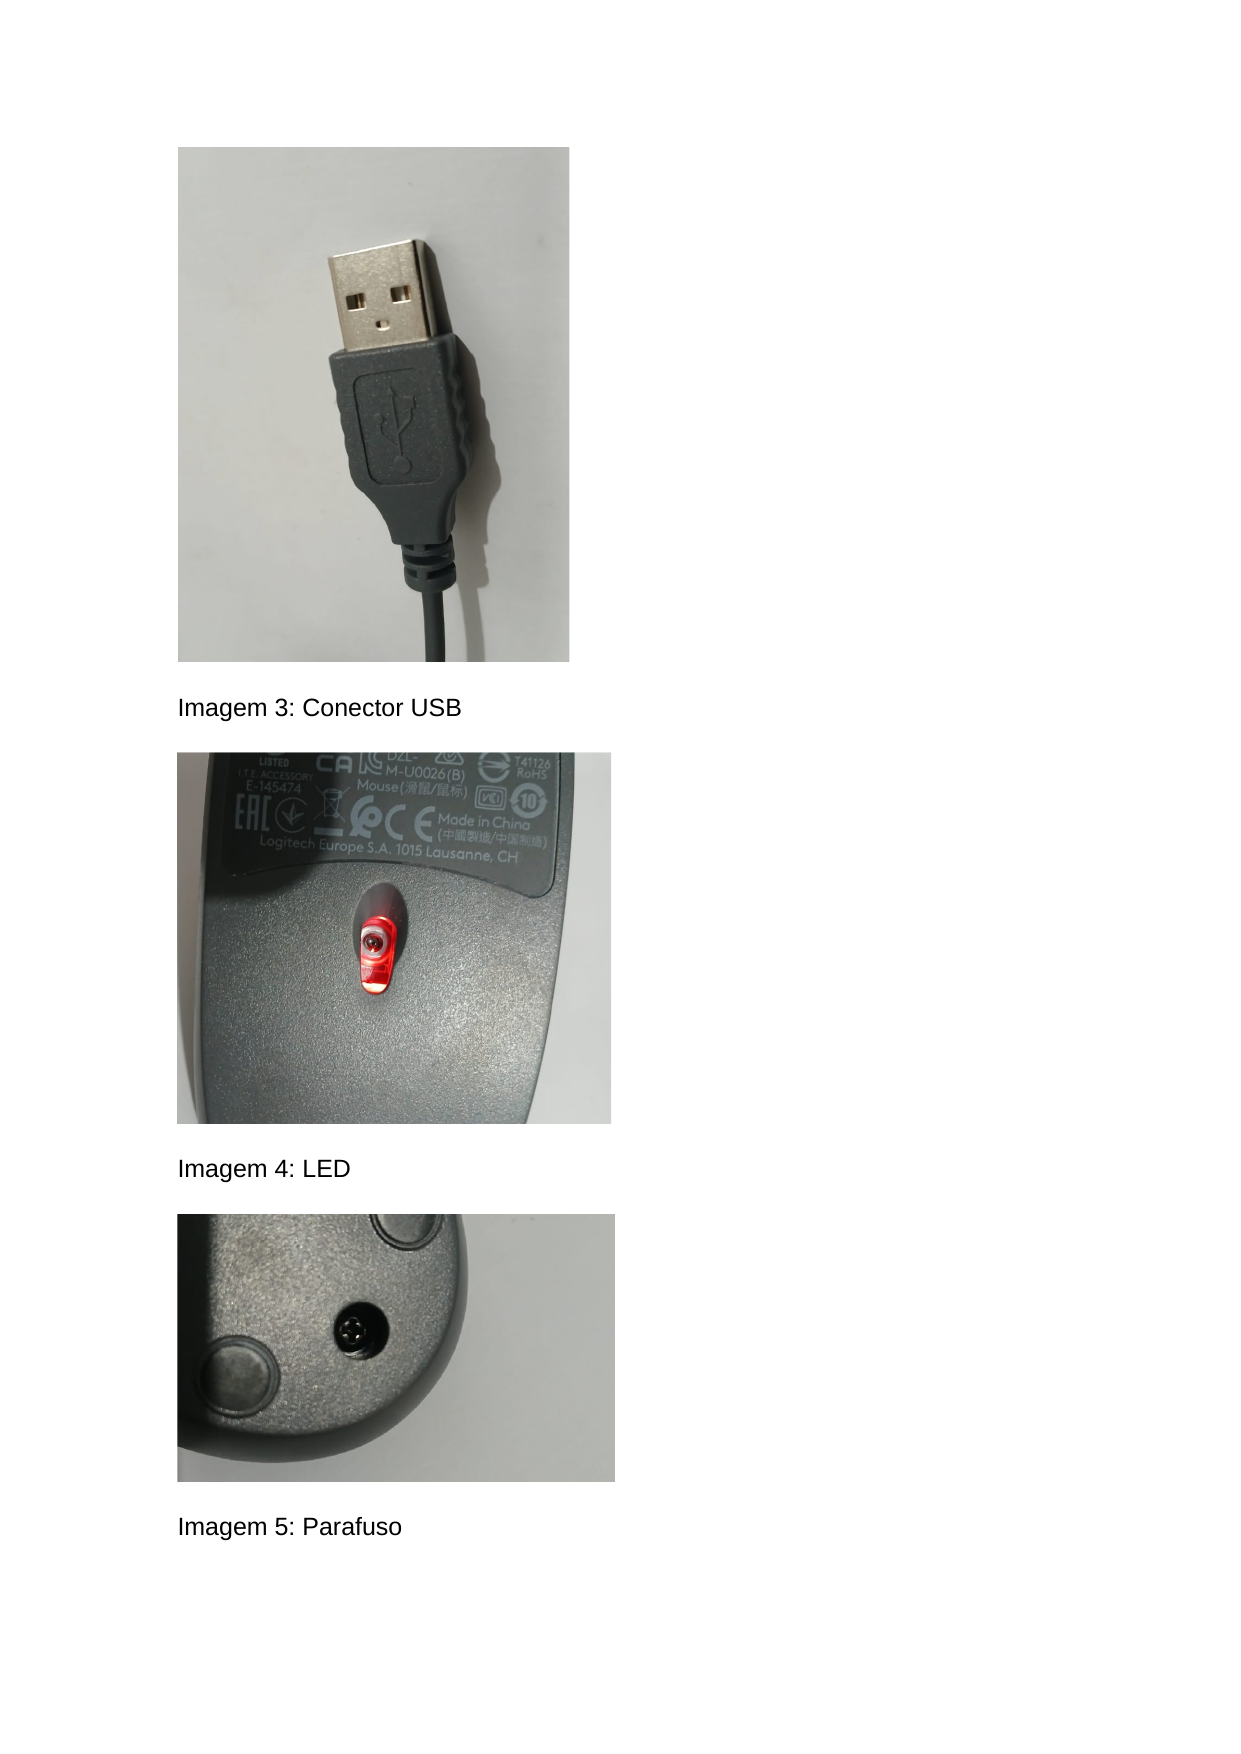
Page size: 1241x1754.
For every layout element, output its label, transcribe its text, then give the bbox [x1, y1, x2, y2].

picture [178, 147, 570, 662]
picture [177, 753, 611, 1124]
picture [177, 1214, 615, 1482]
text Imagem 5: Parafuso [177, 1512, 1063, 1541]
text Imagem 4: LED [177, 1154, 1063, 1183]
text Imagem 3: Conector USB [177, 693, 1063, 721]
